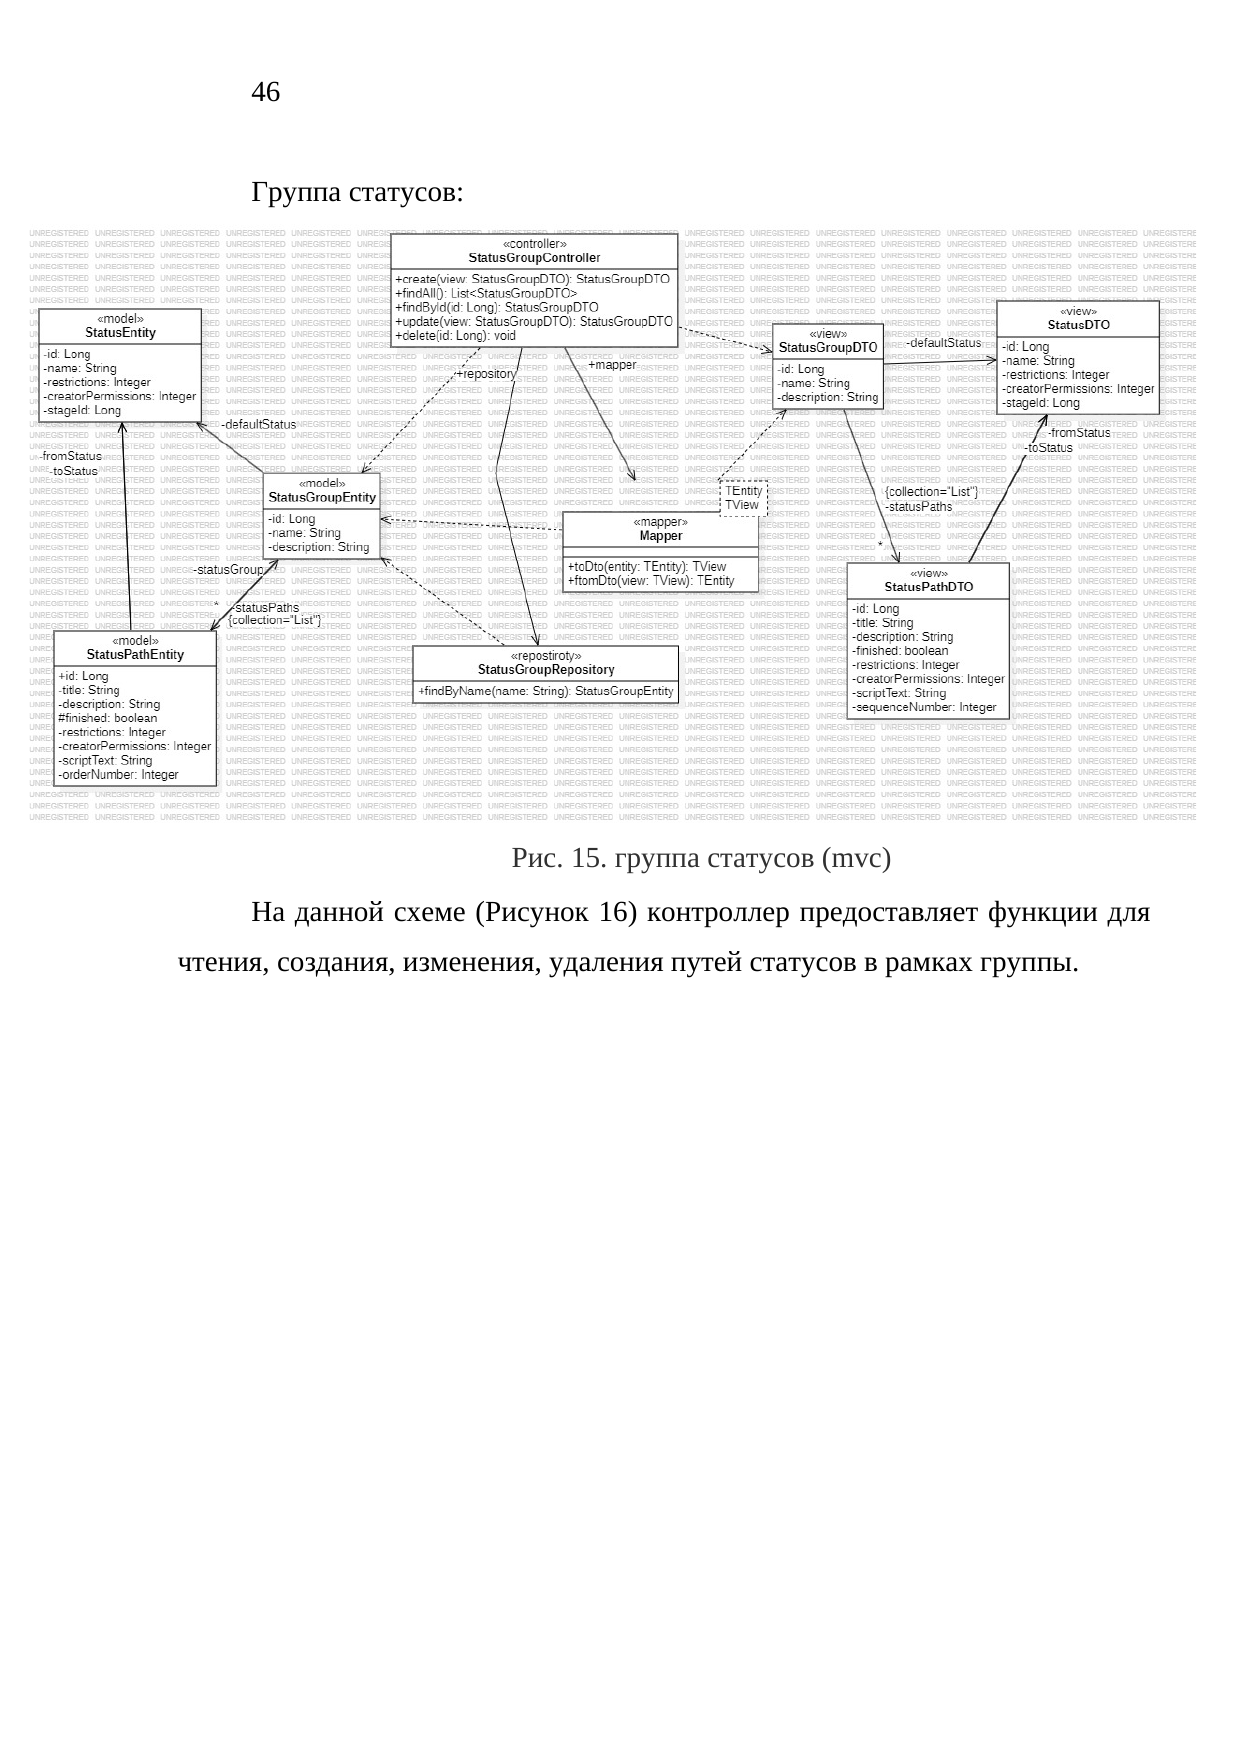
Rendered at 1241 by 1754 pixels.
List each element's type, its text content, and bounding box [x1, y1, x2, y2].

text На данной схеме (Рисунок 16) контроллер предоставляет функции для чтения, создания, изменения, удаления путей статусов в рамках группы. [177, 894, 1152, 978]
picture [29, 224, 1197, 823]
text Группа статусов: [29, 174, 1152, 224]
text Рис. 15. группа статусов (mvc) [177, 840, 1152, 873]
